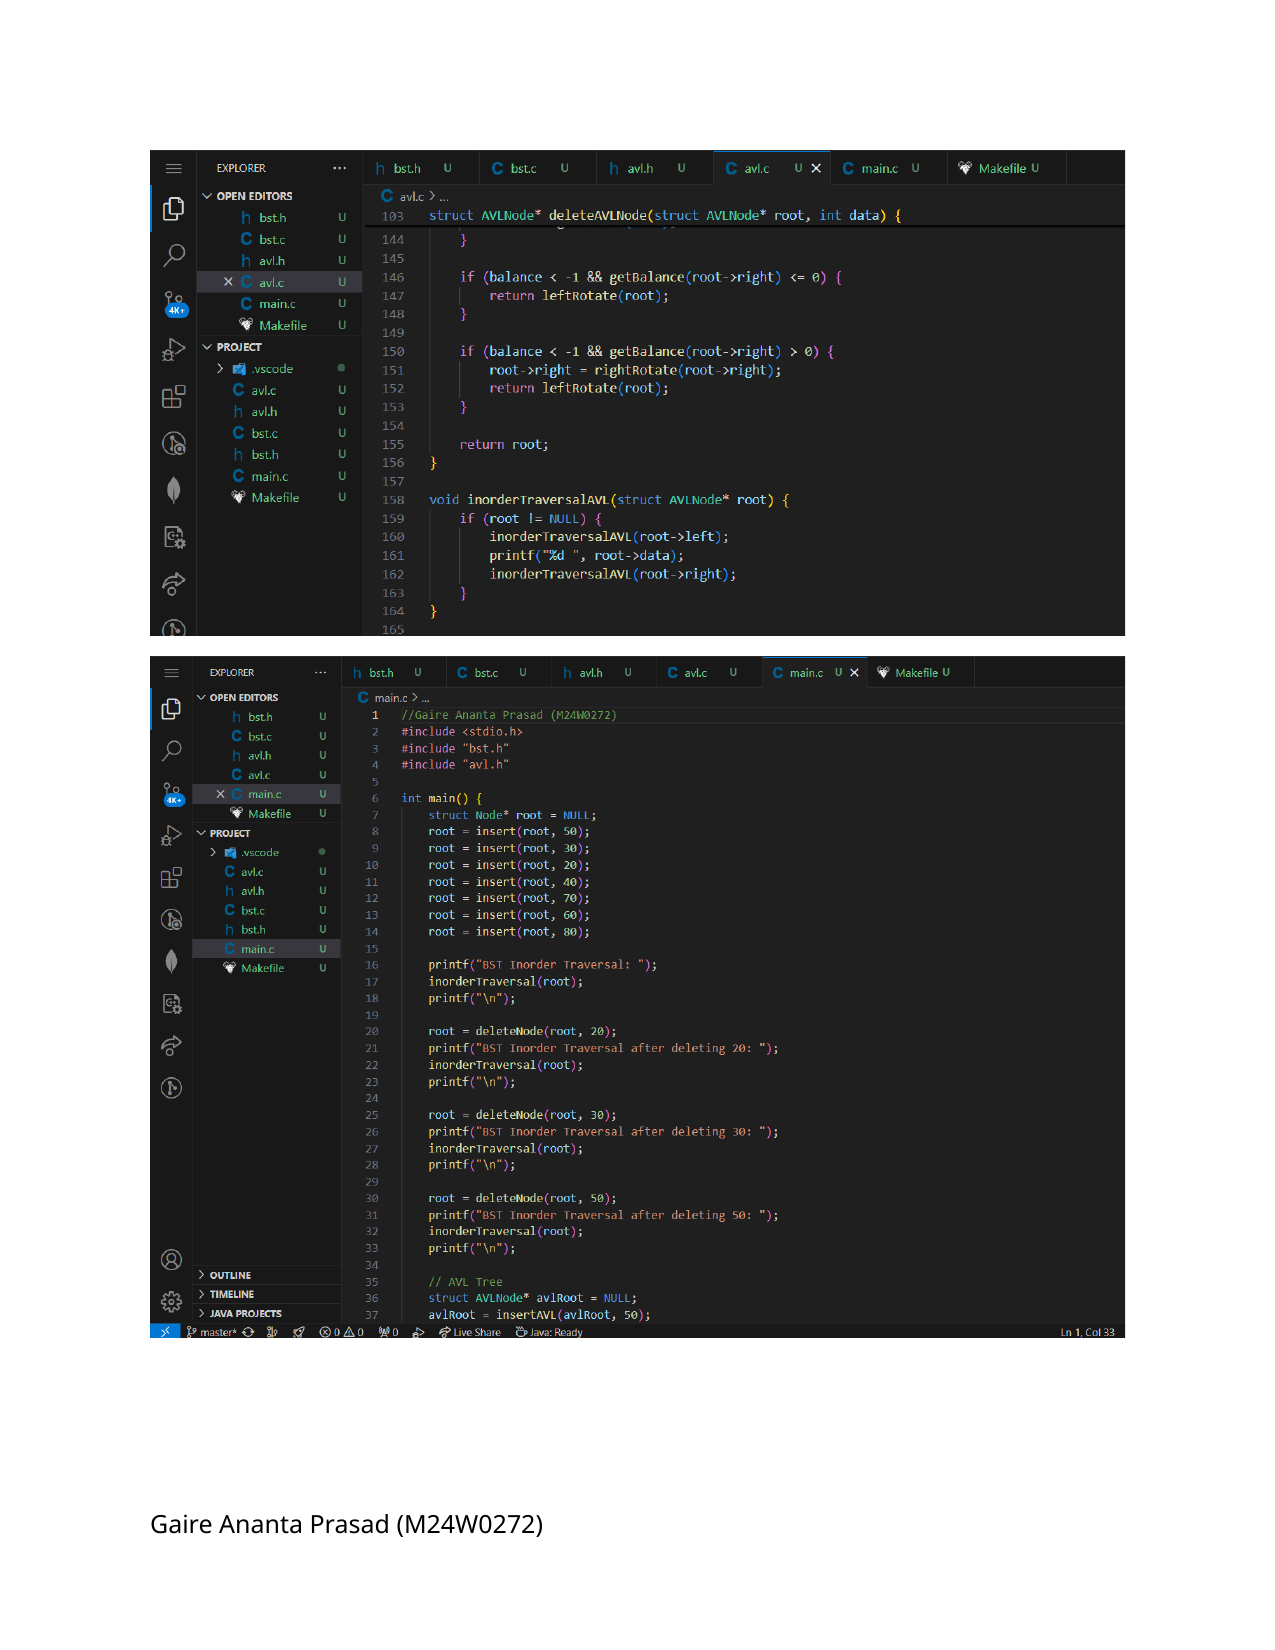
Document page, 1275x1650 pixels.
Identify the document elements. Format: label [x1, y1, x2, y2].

picture [150, 150, 1125, 636]
picture [150, 656, 1125, 1338]
